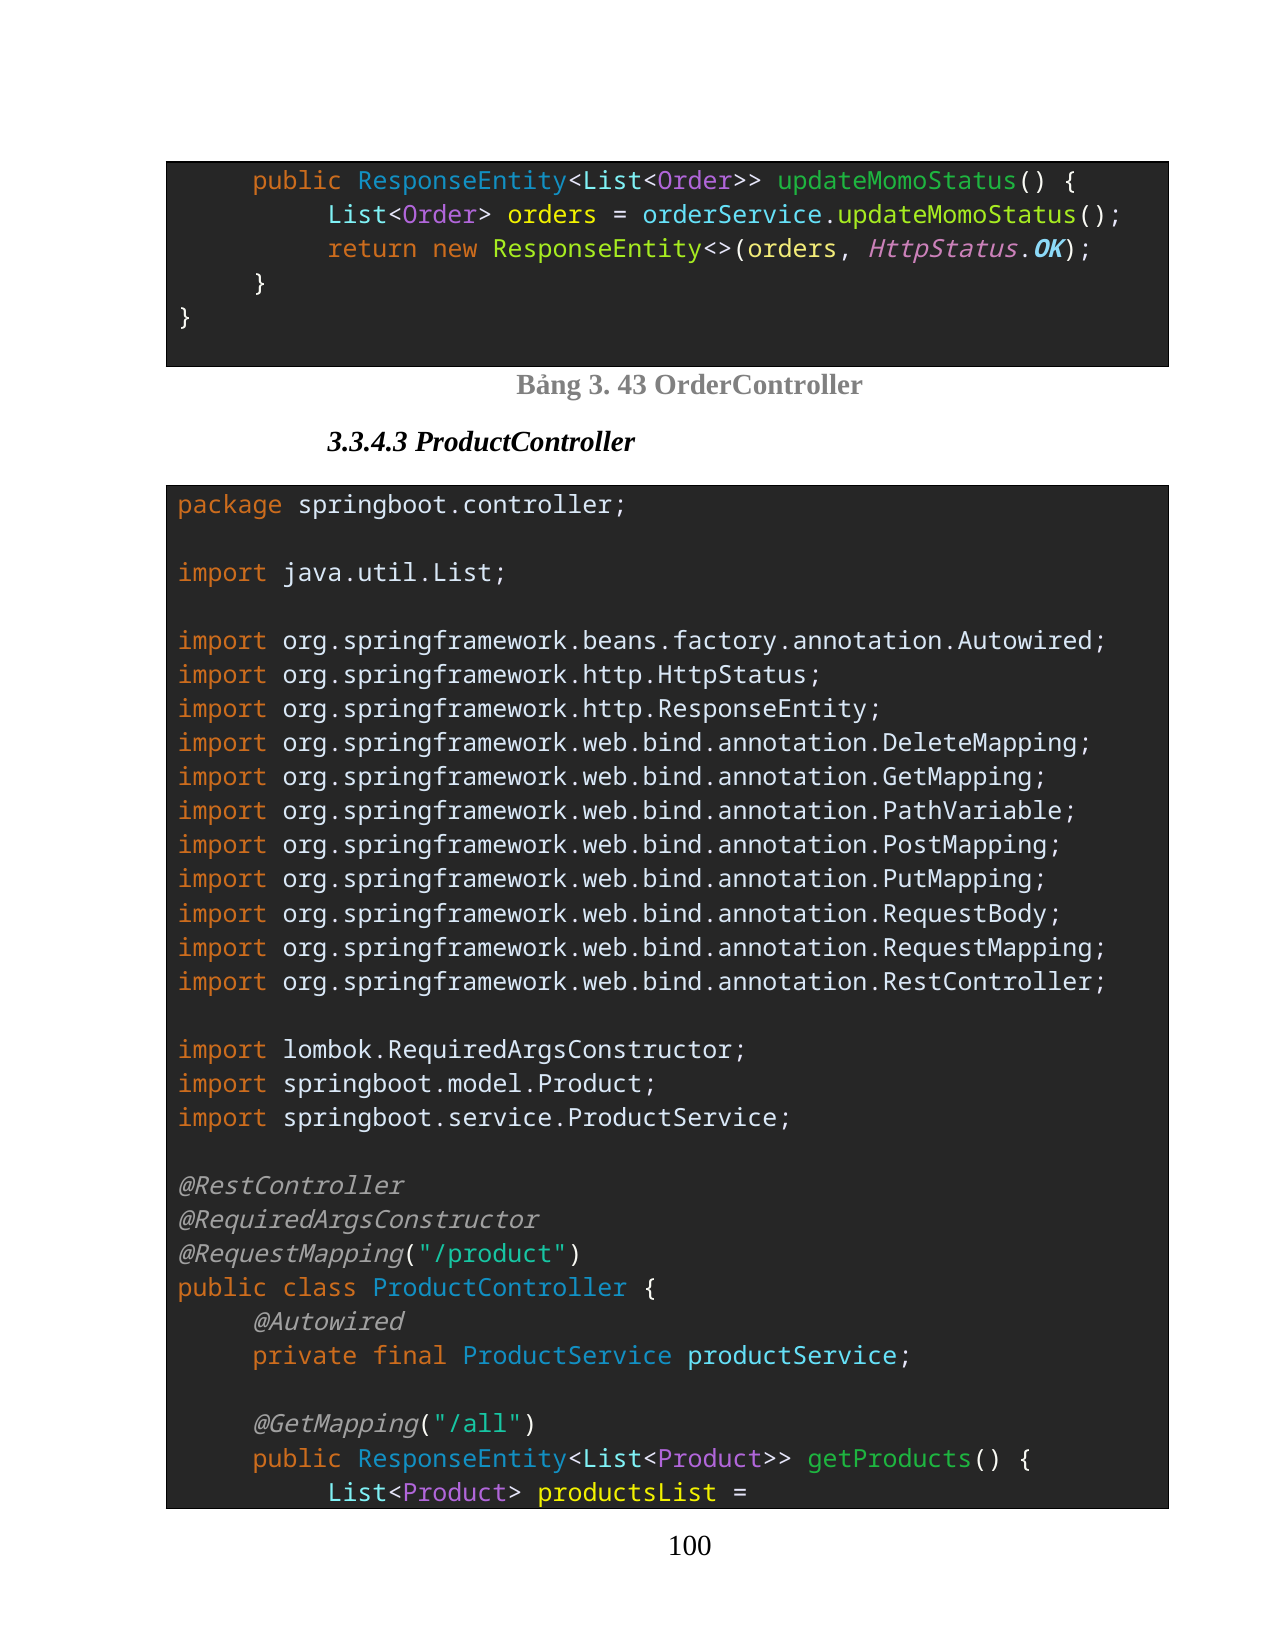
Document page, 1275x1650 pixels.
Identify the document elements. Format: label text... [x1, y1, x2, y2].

subtitle 3.3.4.3 ProductController [252, 424, 1157, 458]
text Bảng 3. 43 OrderController [177, 367, 1157, 401]
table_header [167, 486, 1168, 1508]
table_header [167, 163, 1168, 366]
